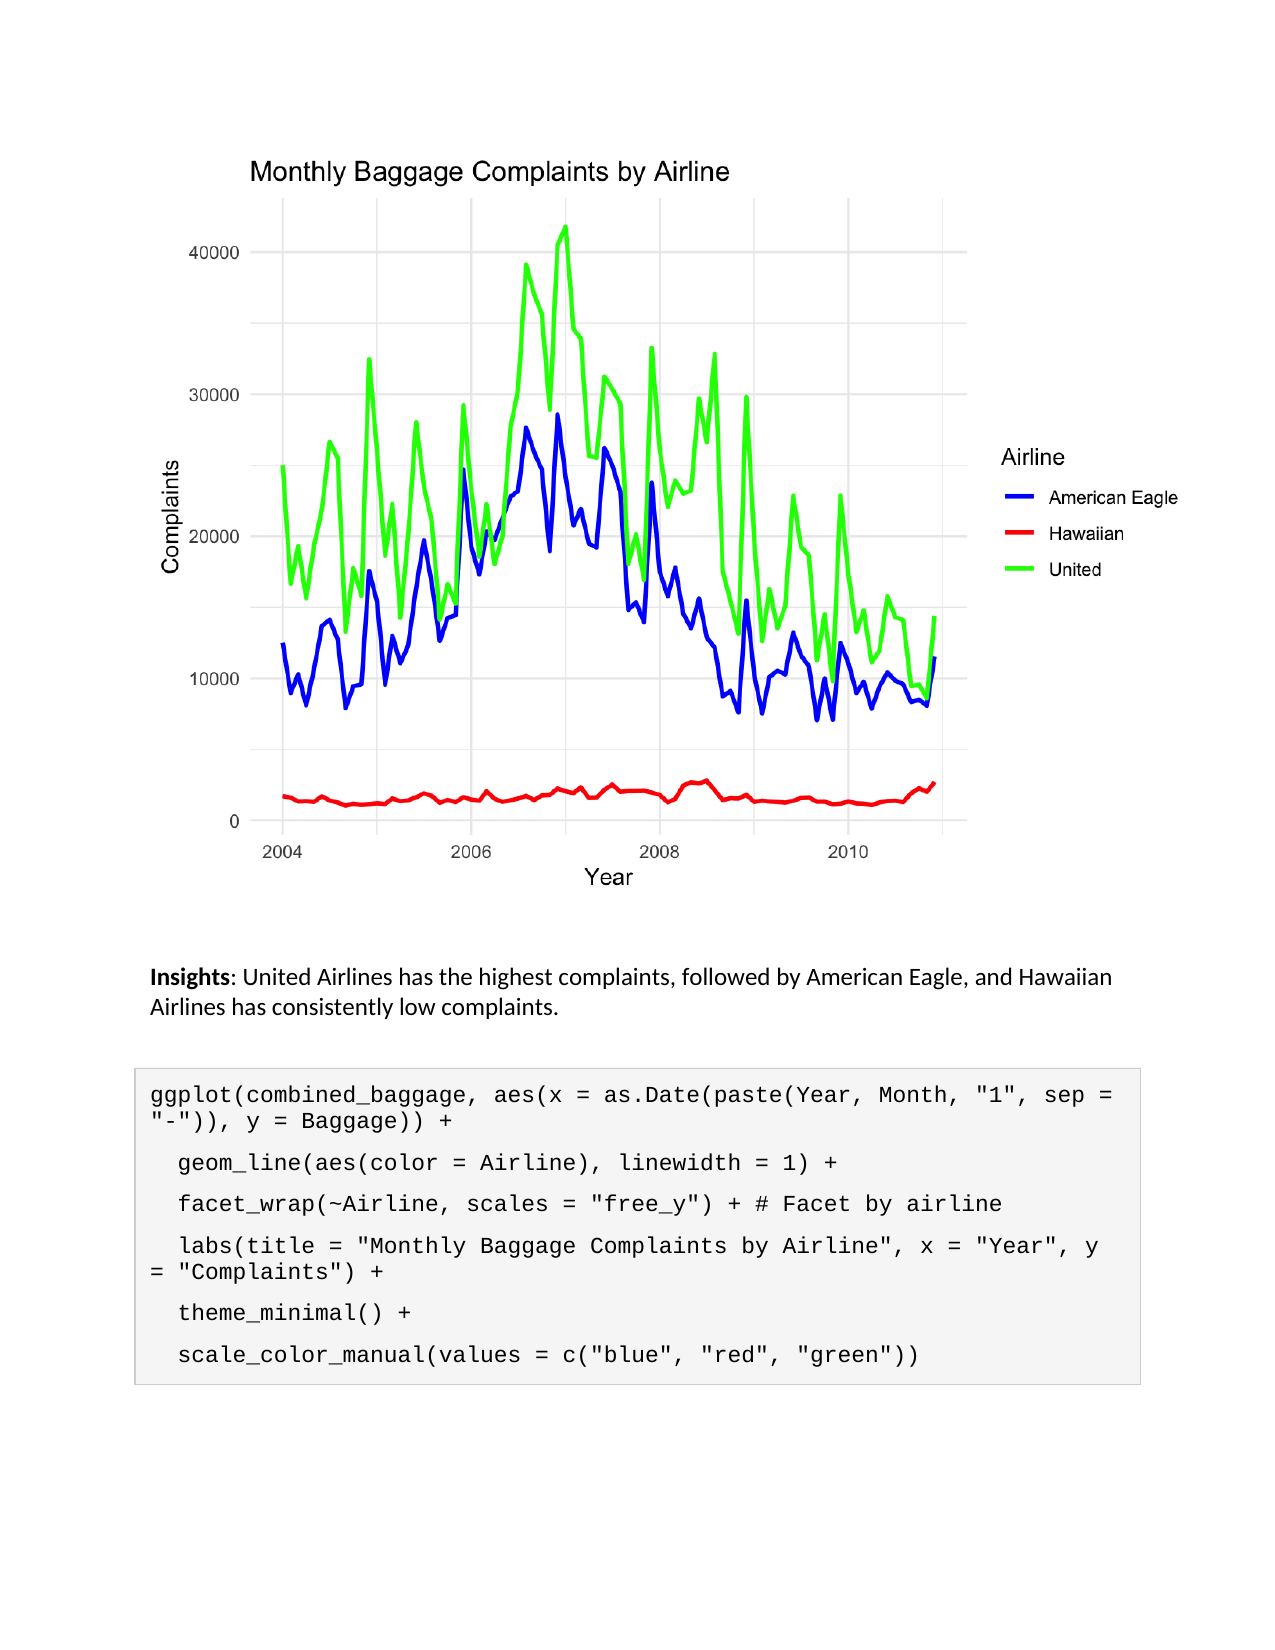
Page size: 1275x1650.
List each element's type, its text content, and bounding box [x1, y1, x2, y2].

text facet_wrap(~Airline, scales = "free_y") + # Facet by airline [136, 1177, 1140, 1218]
text scale_color_manual(values = c("blue", "red", "green")) [136, 1327, 1140, 1384]
text labs(title = "Monthly Baggage Complaints by Airline", x = "Year", y = "Complaints") + [136, 1218, 1140, 1286]
text geom_line(aes(color = Airline), linewidth = 1) + [136, 1135, 1140, 1177]
text theme_minimal() + [136, 1286, 1140, 1327]
text Insights: United Airlines has the highest complaints, followed by American Eagle, and Hawaiian Airlines has consistently low complaints. [150, 961, 1125, 1022]
text ggplot(combined_baggage, aes(x = as.Date(paste(Year, Month, "1", sep = "-")), y = Baggage)) + [136, 1069, 1140, 1135]
picture [150, 150, 1200, 900]
